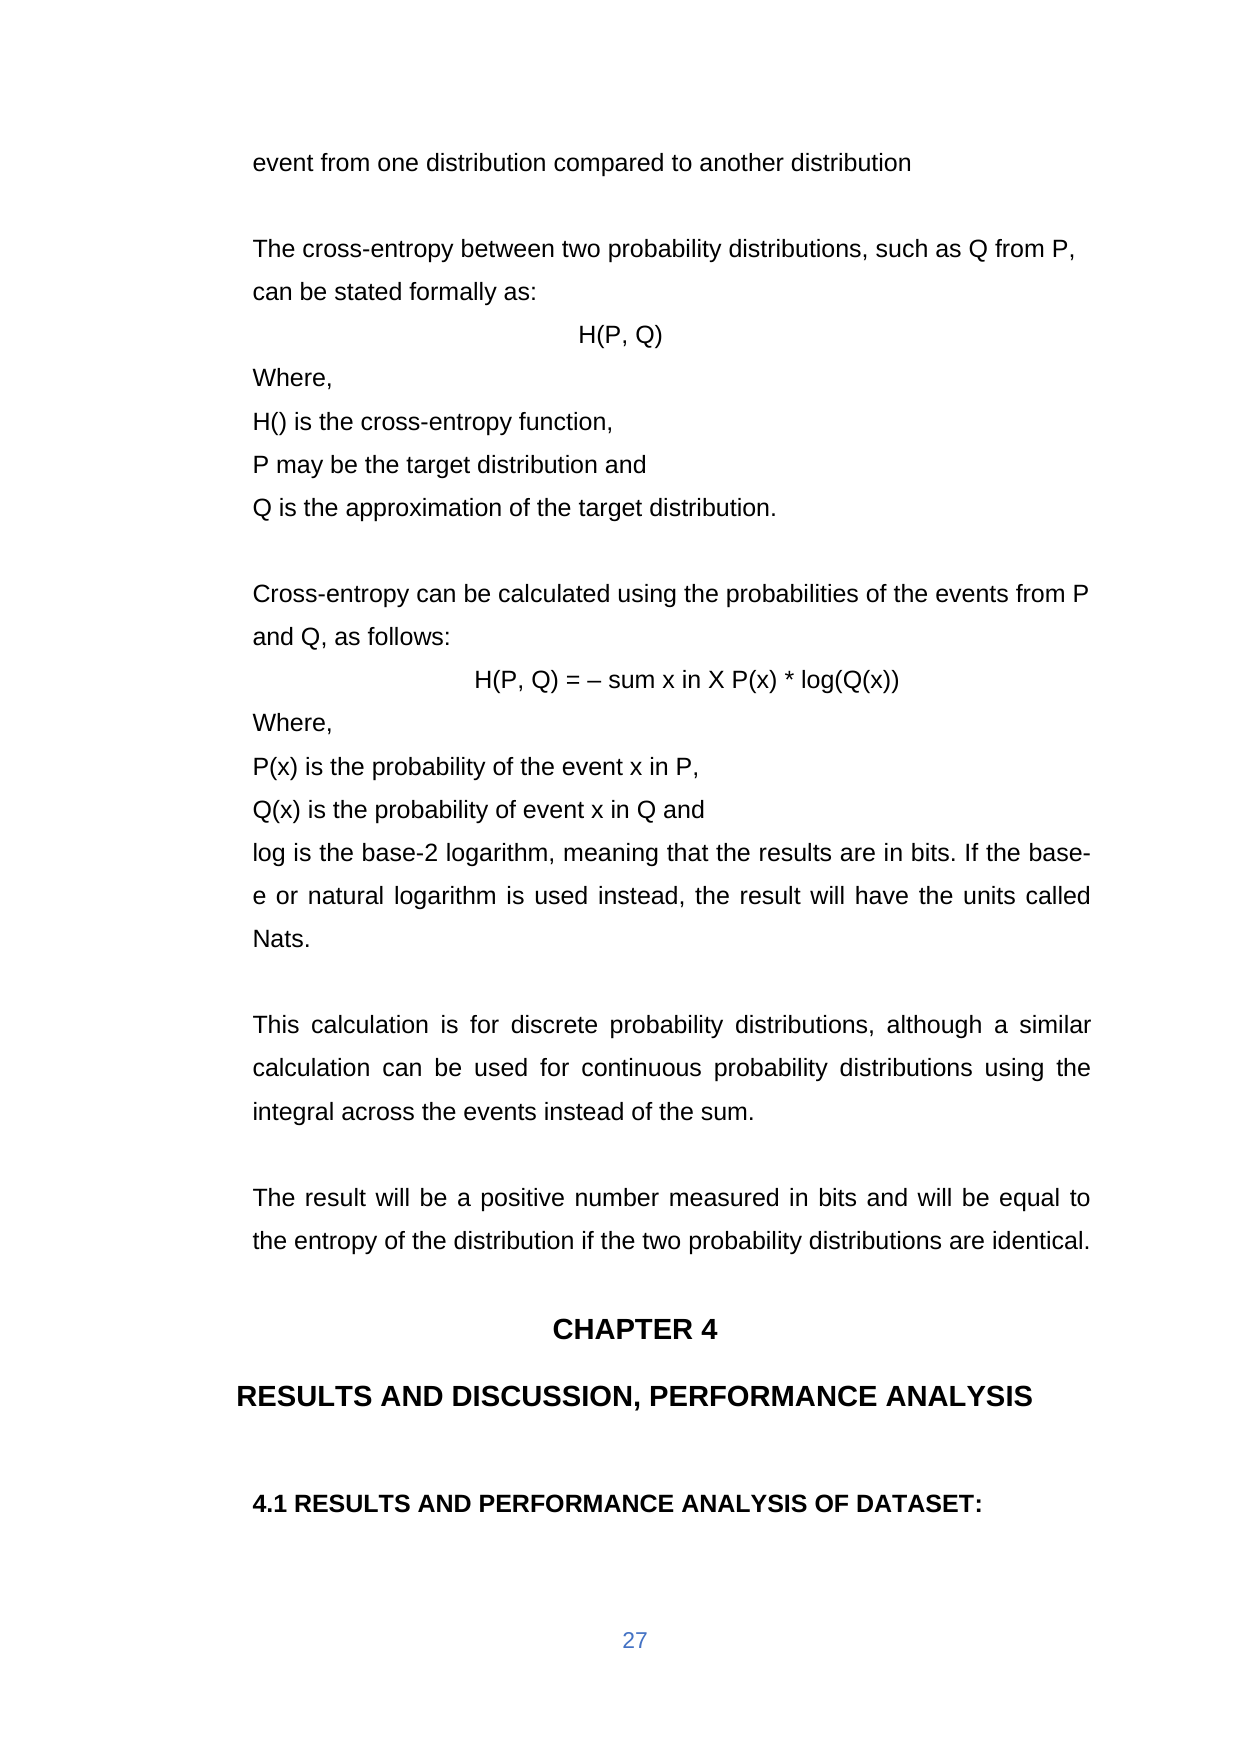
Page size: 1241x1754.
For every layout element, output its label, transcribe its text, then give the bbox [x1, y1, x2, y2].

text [252, 148, 1092, 176]
text H(P, Q) = – sum x in X P(x) * log(Q(x)) [252, 665, 1092, 694]
text RESULTS AND DISCUSSION, PERFORMANCE ANALYSIS [177, 1379, 1092, 1413]
text The result will be a positive number measured in bits and will be equal to the entropy of the distribution if the two probability distributions are identical. [252, 1183, 1092, 1254]
list 4.1 RESULTS AND PERFORMANCE ANALYSIS OF DATASET: [252, 1489, 1092, 1518]
text The cross-entropy between two probability distributions, such as Q from P, can be stated formally as: [252, 234, 1092, 306]
text P(x) is the probability of the event x in P, [252, 751, 1092, 780]
text log is the base-2 logarithm, meaning that the results are in bits. If the base-e or natural logarithm is used instead, the result will have the units called Nats. [252, 838, 1092, 953]
text Q(x) is the probability of event x in Q and [252, 794, 1092, 823]
text This calculation is for discrete probability distributions, although a similar calculation can be used for continuous probability distributions using the integral across the events instead of the sum. [252, 1010, 1092, 1125]
text CHAPTER 4 [177, 1312, 1092, 1346]
text H() is the cross-entropy function, [252, 406, 1092, 435]
text H(P, Q) [252, 320, 1092, 349]
text Where, [252, 363, 1092, 392]
text P may be the target distribution and [252, 449, 1092, 478]
text Cross-entropy can be calculated using the probabilities of the events from P and Q, as follows: [252, 579, 1092, 651]
text Where, [252, 708, 1092, 737]
text Q is the approximation of the target distribution. [252, 493, 1092, 521]
